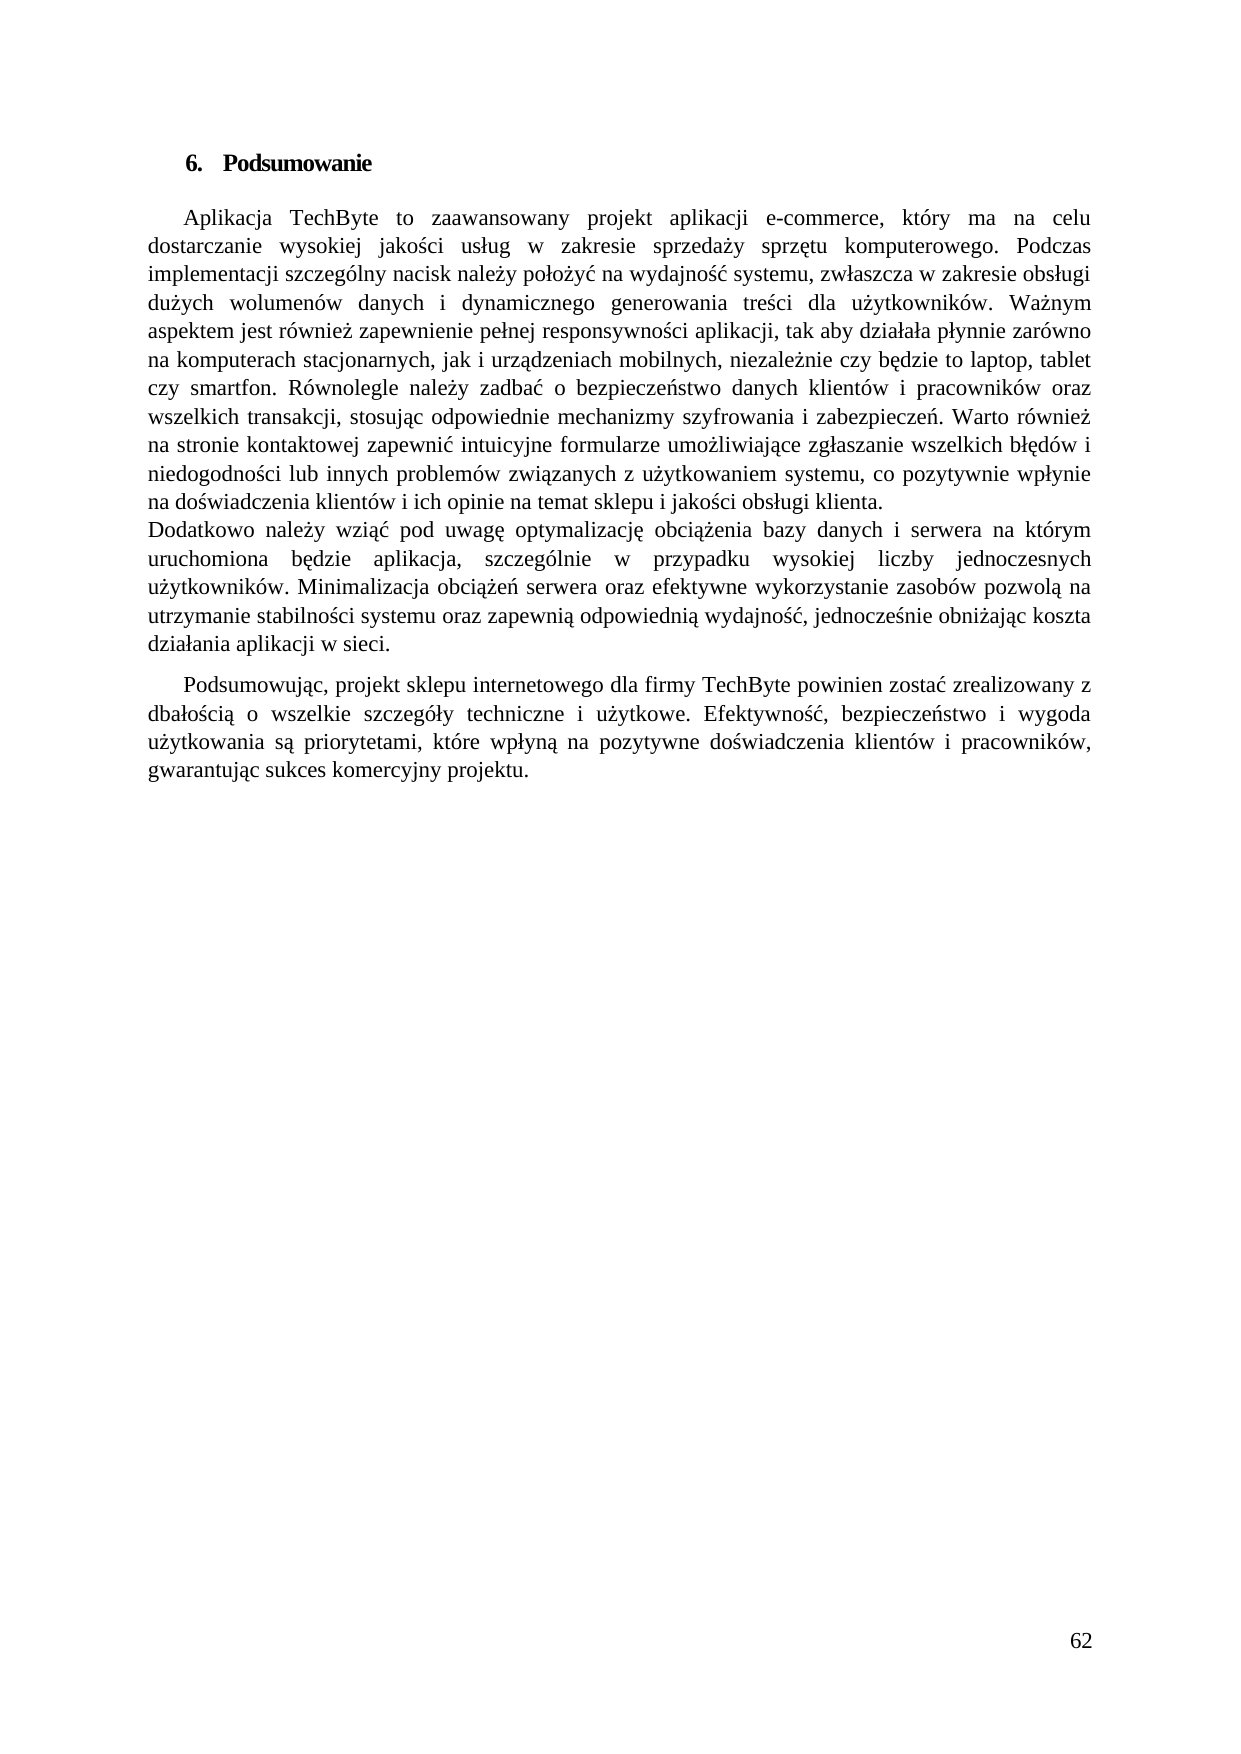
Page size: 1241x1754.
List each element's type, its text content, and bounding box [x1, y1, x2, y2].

text Podsumowując, projekt sklepu internetowego dla firmy TechByte powinien zostać zrealizowany z dbałością o wszelkie szczegóły techniczne i użytkowe. Efektywność, bezpieczeństwo i wygoda użytkowania są priorytetami, które wpłyną na pozytywne doświadczenia klientów i pracowników, gwarantując sukces komercyjny projektu. [148, 671, 1093, 783]
text Aplikacja TechByte to zaawansowany projekt aplikacji e-commerce, który ma na celu dostarczanie wysokiej jakości usług w zakresie sprzedaży sprzętu komputerowego. Podczas implementacji szczególny nacisk należy położyć na wydajność systemu, zwłaszcza w zakresie obsługi dużych wolumenów danych i dynamicznego generowania treści dla użytkowników. Ważnym aspektem jest również zapewnienie pełnej responsywności aplikacji, tak aby działała płynnie zarówno na komputerach stacjonarnych, jak i urządzeniach mobilnych, niezależnie czy będzie to laptop, tablet czy smartfon. Równolegle należy zadbać o bezpieczeństwo danych klientów i pracowników oraz wszelkich transakcji, stosując odpowiednie mechanizmy szyfrowania i zabezpieczeń. Warto również na stronie kontaktowej zapewnić intuicyjne formularze umożliwiające zgłaszanie wszelkich błędów i niedogodności lub innych problemów związanych z użytkowaniem systemu, co pozytywnie wpłynie na doświadczenia klientów i ich opinie na temat sklepu i jakości obsługi klienta. [148, 204, 1093, 514]
text Dodatkowo należy wziąć pod uwagę optymalizację obciążenia bazy danych i serwera na którym uruchomiona będzie aplikacja, szczególnie w przypadku wysokiej liczby jednoczesnych użytkowników. Minimalizacja obciążeń serwera oraz efektywne wykorzystanie zasobów pozwolą na utrzymanie stabilności systemu oraz zapewnią odpowiednią wydajność, jednocześnie obniżając koszta działania aplikacji w sieci. [148, 516, 1093, 657]
title Podsumowanie [185, 148, 1093, 176]
